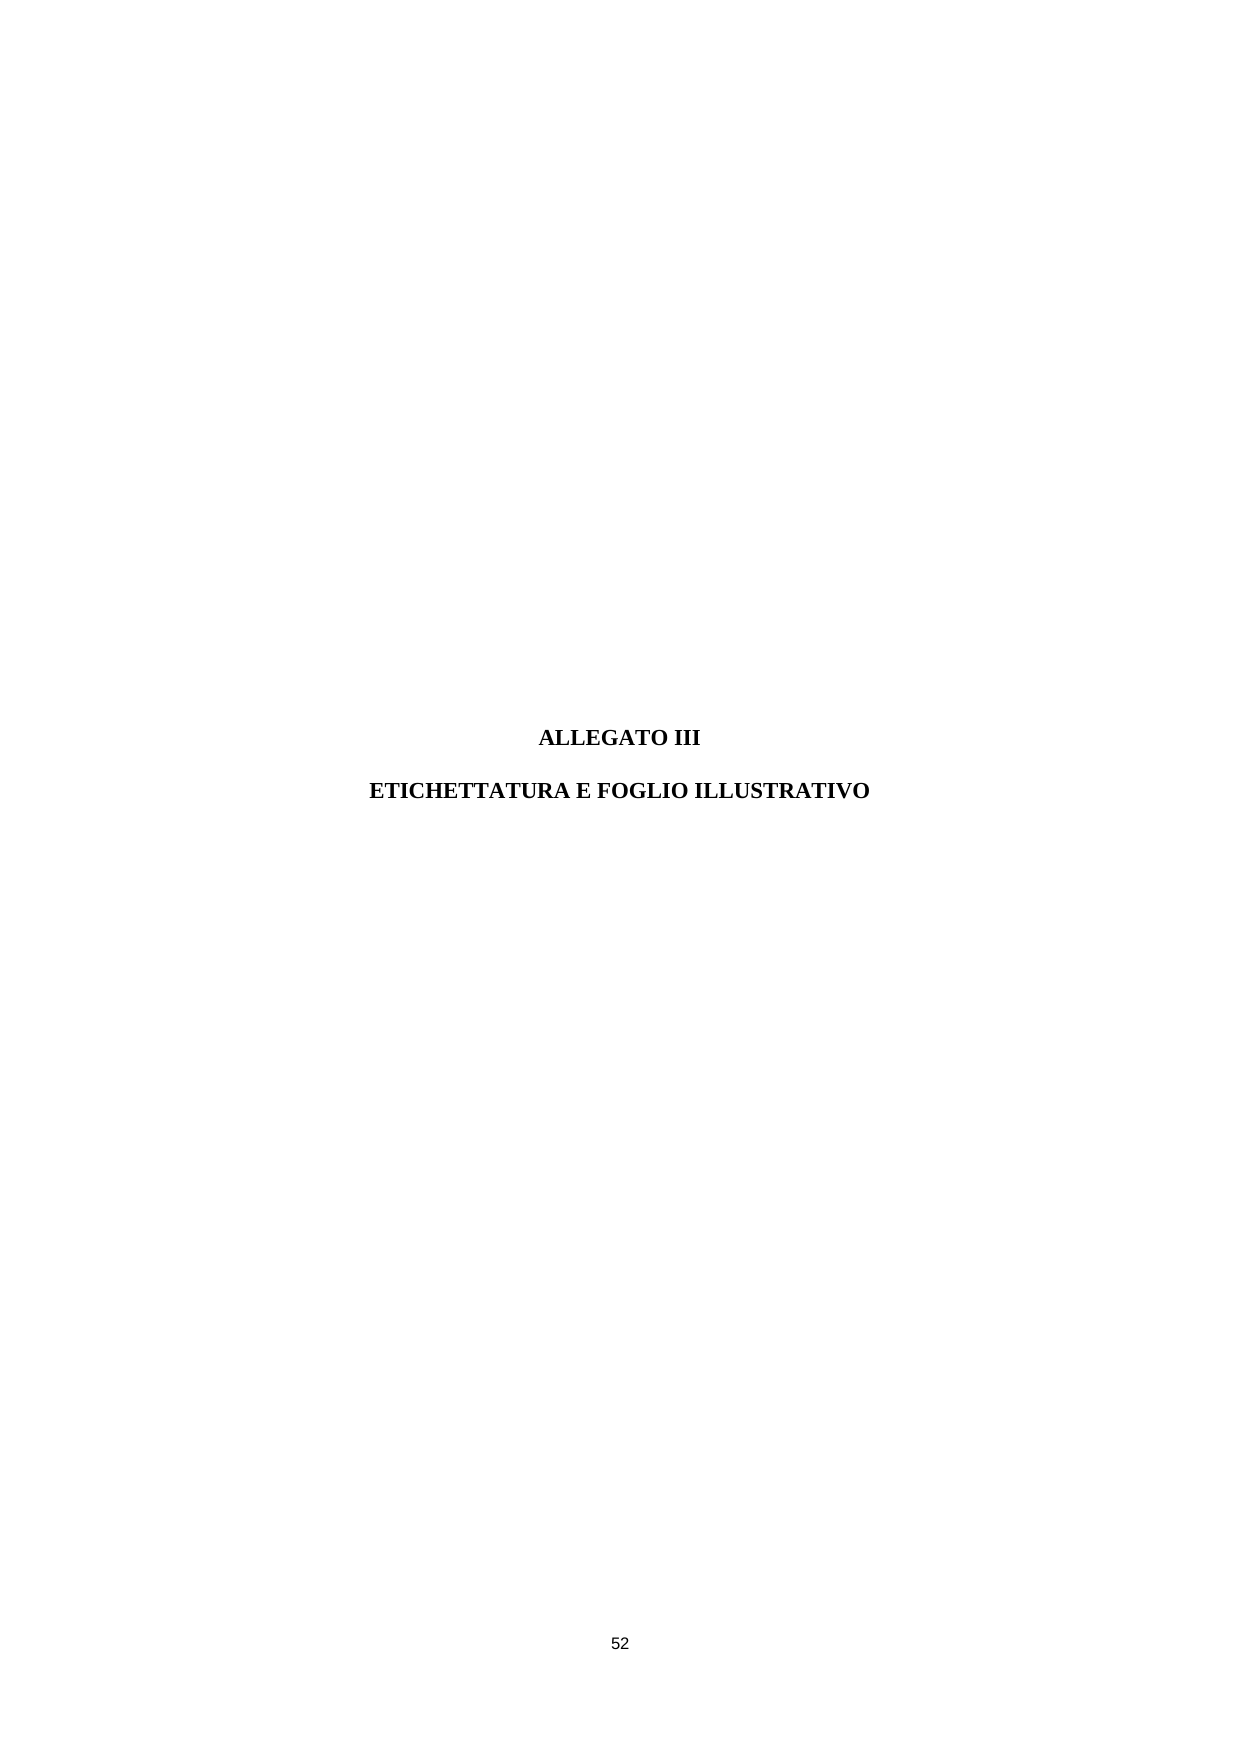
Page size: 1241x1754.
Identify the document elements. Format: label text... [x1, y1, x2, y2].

text ETICHETTATURA E FOGLIO ILLUSTRATIVO [148, 777, 1091, 803]
text ALLEGATO III [148, 724, 1091, 751]
